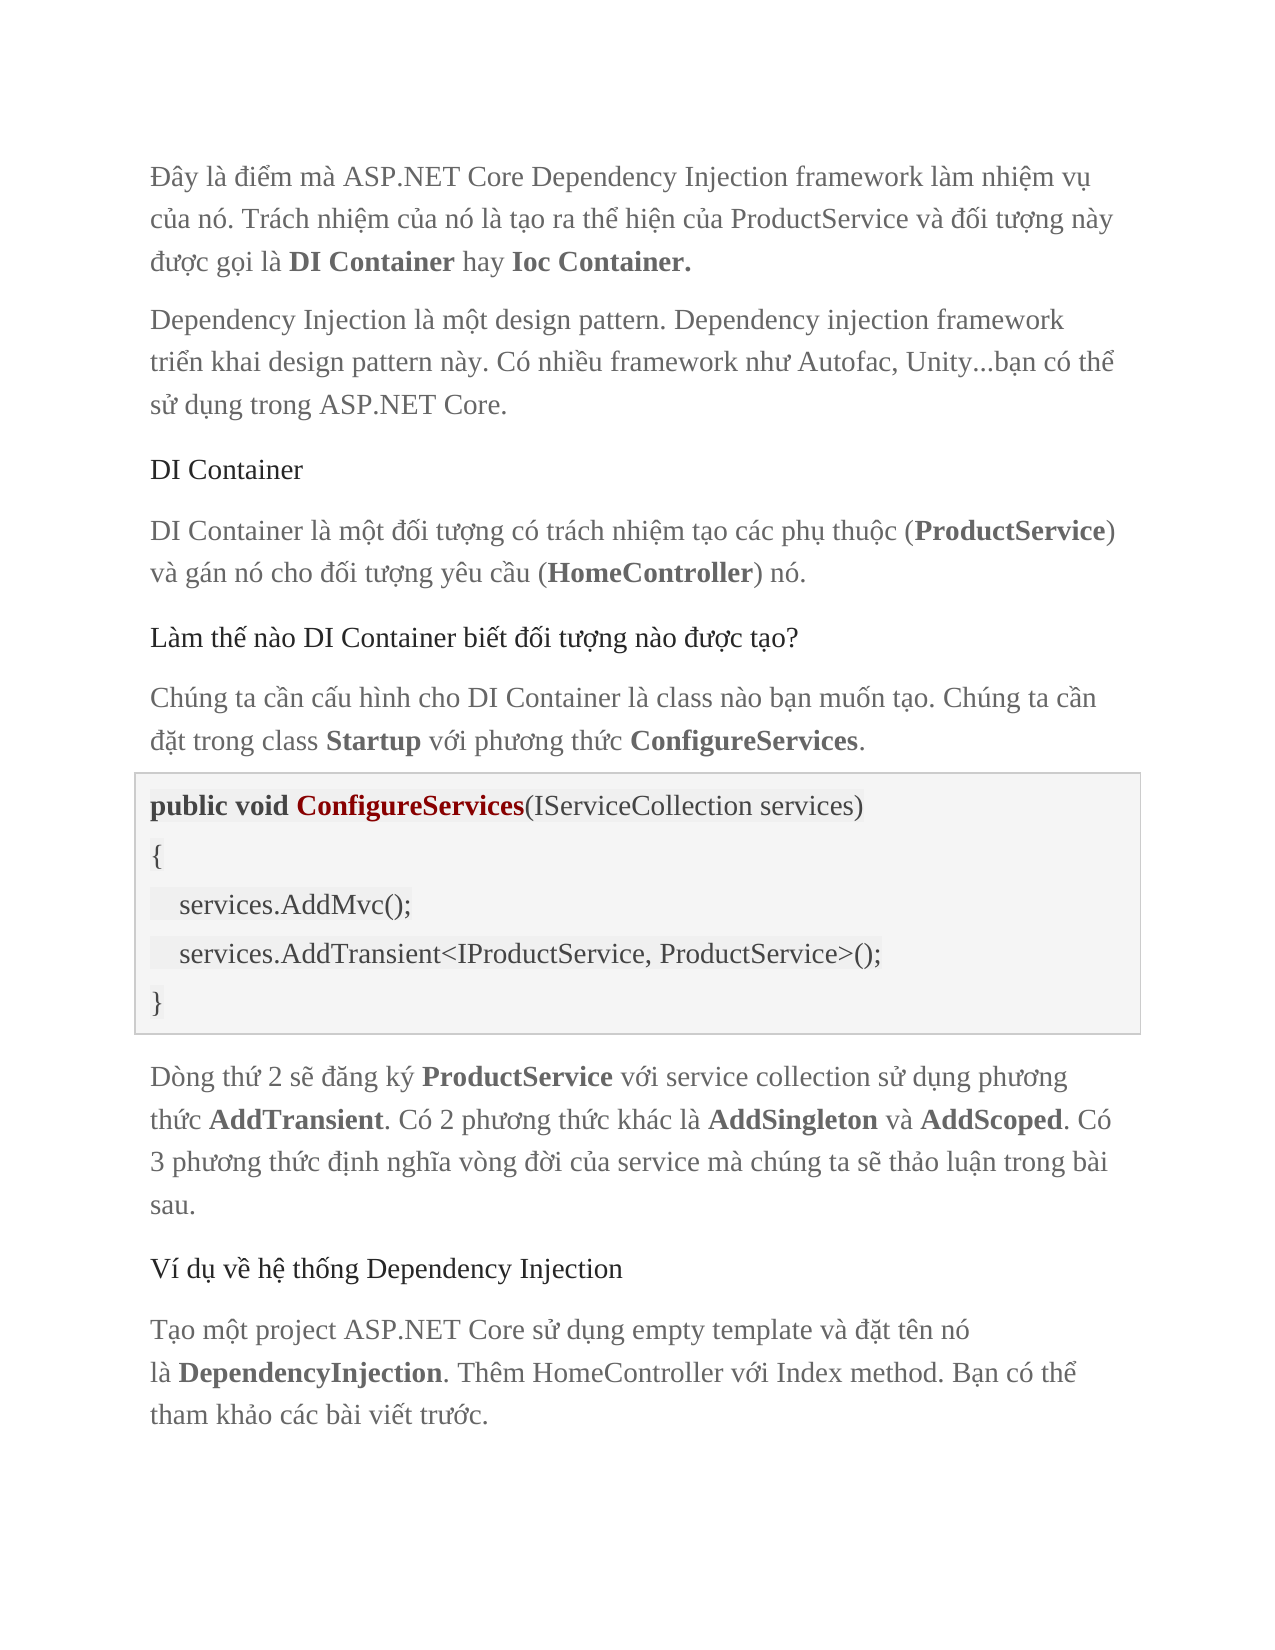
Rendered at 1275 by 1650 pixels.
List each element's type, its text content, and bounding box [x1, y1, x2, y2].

text services.AddTransient<IProductService, ProductService>(); [136, 920, 1140, 969]
subtitle Ví dụ về hệ thống Dependency Injection [150, 1252, 1125, 1285]
text Tạo một project ASP.NET Core sử dụng empty template và đặt tên nó là DependencyInjection. Thêm HomeController với Index method. Bạn có thể tham khảo các bài viết trước. [150, 1303, 1125, 1431]
text Đây là điểm mà ASP.NET Core Dependency Injection framework làm nhiệm vụ của nó. Trách nhiệm của nó là tạo ra thể hiện của ProductService và đối tượng này được gọi là DI Container hay Ioc Container. [150, 150, 1125, 277]
text DI Container là một đối tượng có trách nhiệm tạo các phụ thuộc (ProductService) và gán nó cho đối tượng yêu cầu (HomeController) nó. [150, 504, 1125, 589]
subtitle Làm thế nào DI Container biết đối tượng nào được tạo? [150, 620, 1125, 653]
text public void ConfigureServices(IServiceCollection services) [136, 774, 1140, 821]
text Chúng ta cần cấu hình cho DI Container là class nào bạn muốn tạo. Chúng ta cần đặt trong class Startup với phương thức ConfigureServices. [150, 672, 1125, 757]
subtitle DI Container [150, 452, 1125, 485]
text } [136, 969, 1140, 1033]
text { [136, 821, 1140, 871]
text Dependency Injection là một design pattern. Dependency injection framework triển khai design pattern này. Có nhiều framework như Autofac, Unity...bạn có thể sử dụng trong ASP.NET Core. [150, 293, 1125, 421]
text services.AddMvc(); [136, 871, 1140, 920]
text Dòng thứ 2 sẽ đăng ký ProductService với service collection sử dụng phương thức AddTransient. Có 2 phương thức khác là AddSingleton và AddScoped. Có 3 phương thức định nghĩa vòng đời của service mà chúng ta sẽ thảo luận trong bài sau. [150, 1050, 1125, 1220]
